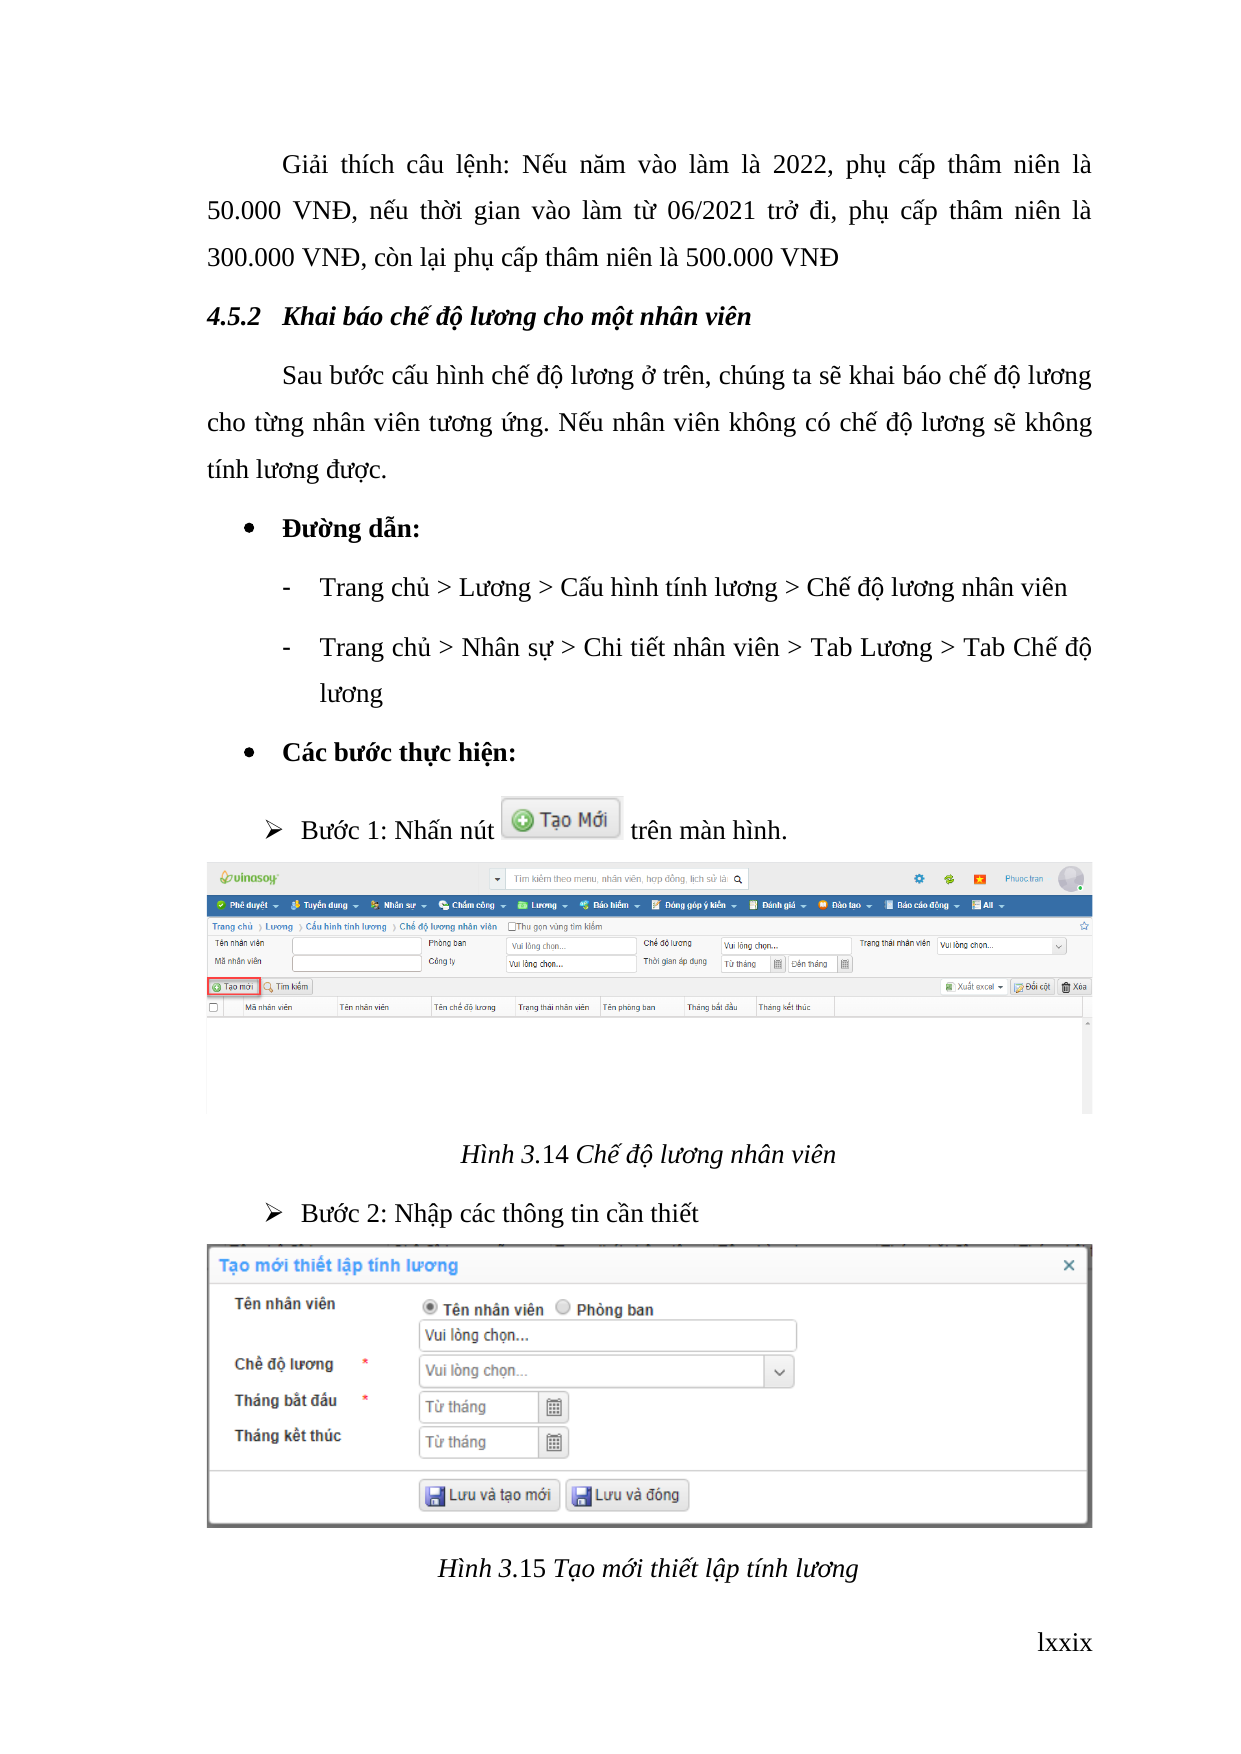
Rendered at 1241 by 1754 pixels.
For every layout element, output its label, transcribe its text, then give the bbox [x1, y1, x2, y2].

list Bước 2: Nhập các thông tin cần thiết [263, 1197, 1092, 1229]
text Giải thích câu lệnh: Nếu năm vào làm là 2022, phụ cấp thâm niên là 50.000 VNĐ, nếu thời gian vào làm từ 06/2021 trở đi, phụ cấp thâm niên là 300.000 VNĐ, còn lại phụ cấp thâm niên là 500.000 VNĐ [207, 148, 1092, 272]
picture [206, 861, 1093, 1114]
subtitle Khai báo chế độ lương cho một nhân viên [207, 300, 1092, 331]
list Đường dẫn: [244, 512, 1092, 543]
list Các bước thực hiện: [244, 737, 1092, 768]
list Bước 1: Nhấn nút trên màn hình. [263, 796, 1092, 846]
list Trang chủ > Lương > Cấu hình tính lương > Chế độ lương nhân viên [282, 571, 1092, 602]
list Trang chủ > Nhân sự > Chi tiết nhân viên > Tab Lương > Tab Chế độ lương [282, 631, 1092, 708]
text Sau bước cấu hình chế độ lương ở trên, chúng ta sẽ khai báo chế độ lương cho từng nhân viên tương ứng. Nếu nhân viên không có chế độ lương sẽ không tính lương được. [207, 359, 1092, 484]
picture [501, 796, 624, 840]
picture [206, 1244, 1093, 1528]
